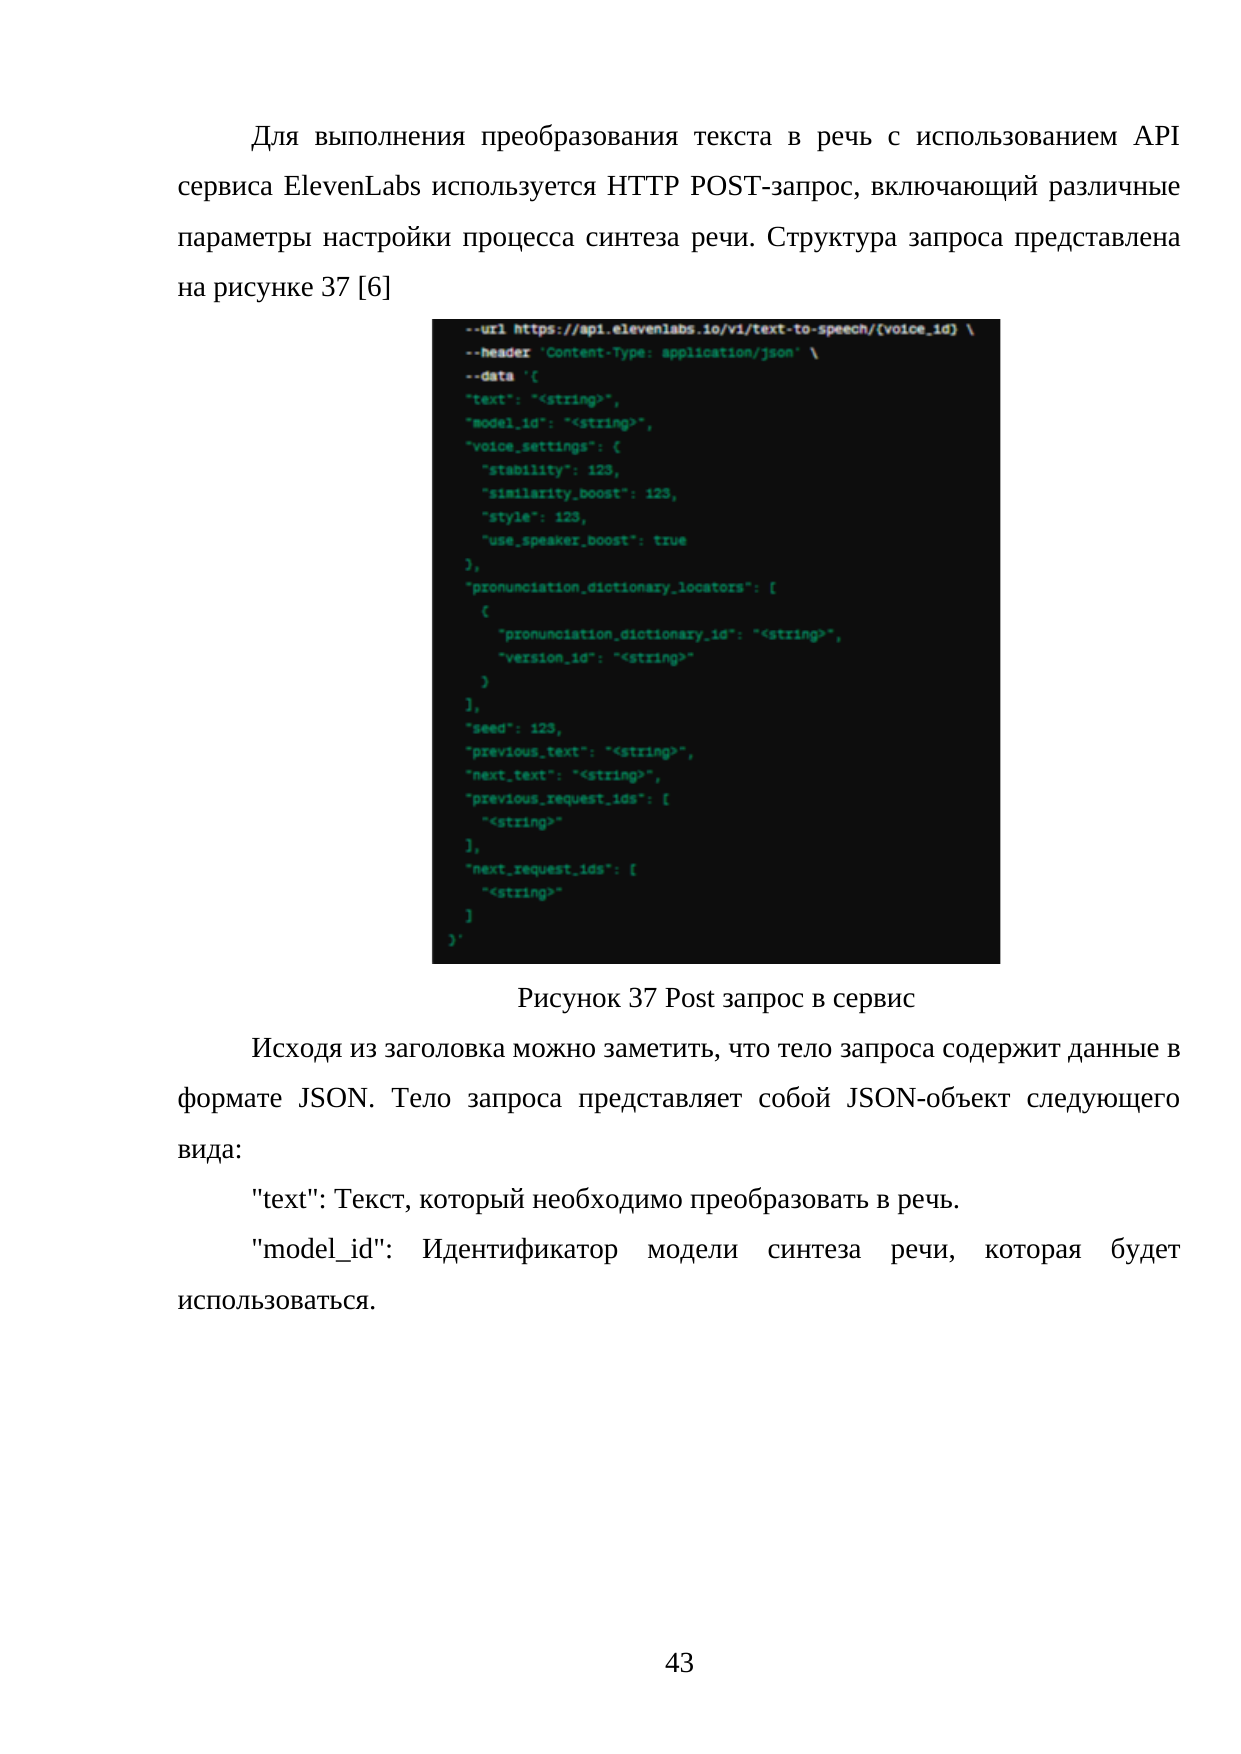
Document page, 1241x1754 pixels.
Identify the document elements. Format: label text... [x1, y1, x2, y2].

text "model_id": Идентификатор модели синтеза речи, которая будет использоваться. [177, 1231, 1181, 1315]
text Рисунок 37 Post запрос в сервис [177, 980, 1181, 1013]
picture [431, 319, 1001, 964]
text "text": Текст, который необходимо преобразовать в речь. [177, 1181, 1181, 1215]
text Исходя из заголовка можно заметить, что тело запроса содержит данные в формате JSON. Тело запроса представляет собой JSON-объект следующего вида: [177, 1030, 1181, 1164]
text Для выполнения преобразования текста в речь с использованием API сервиса ElevenLabs используется HTTP POST-запрос, включающий различные параметры настройки процесса синтеза речи. Структура запроса представлена на рисунке 37 [6] [177, 118, 1181, 303]
